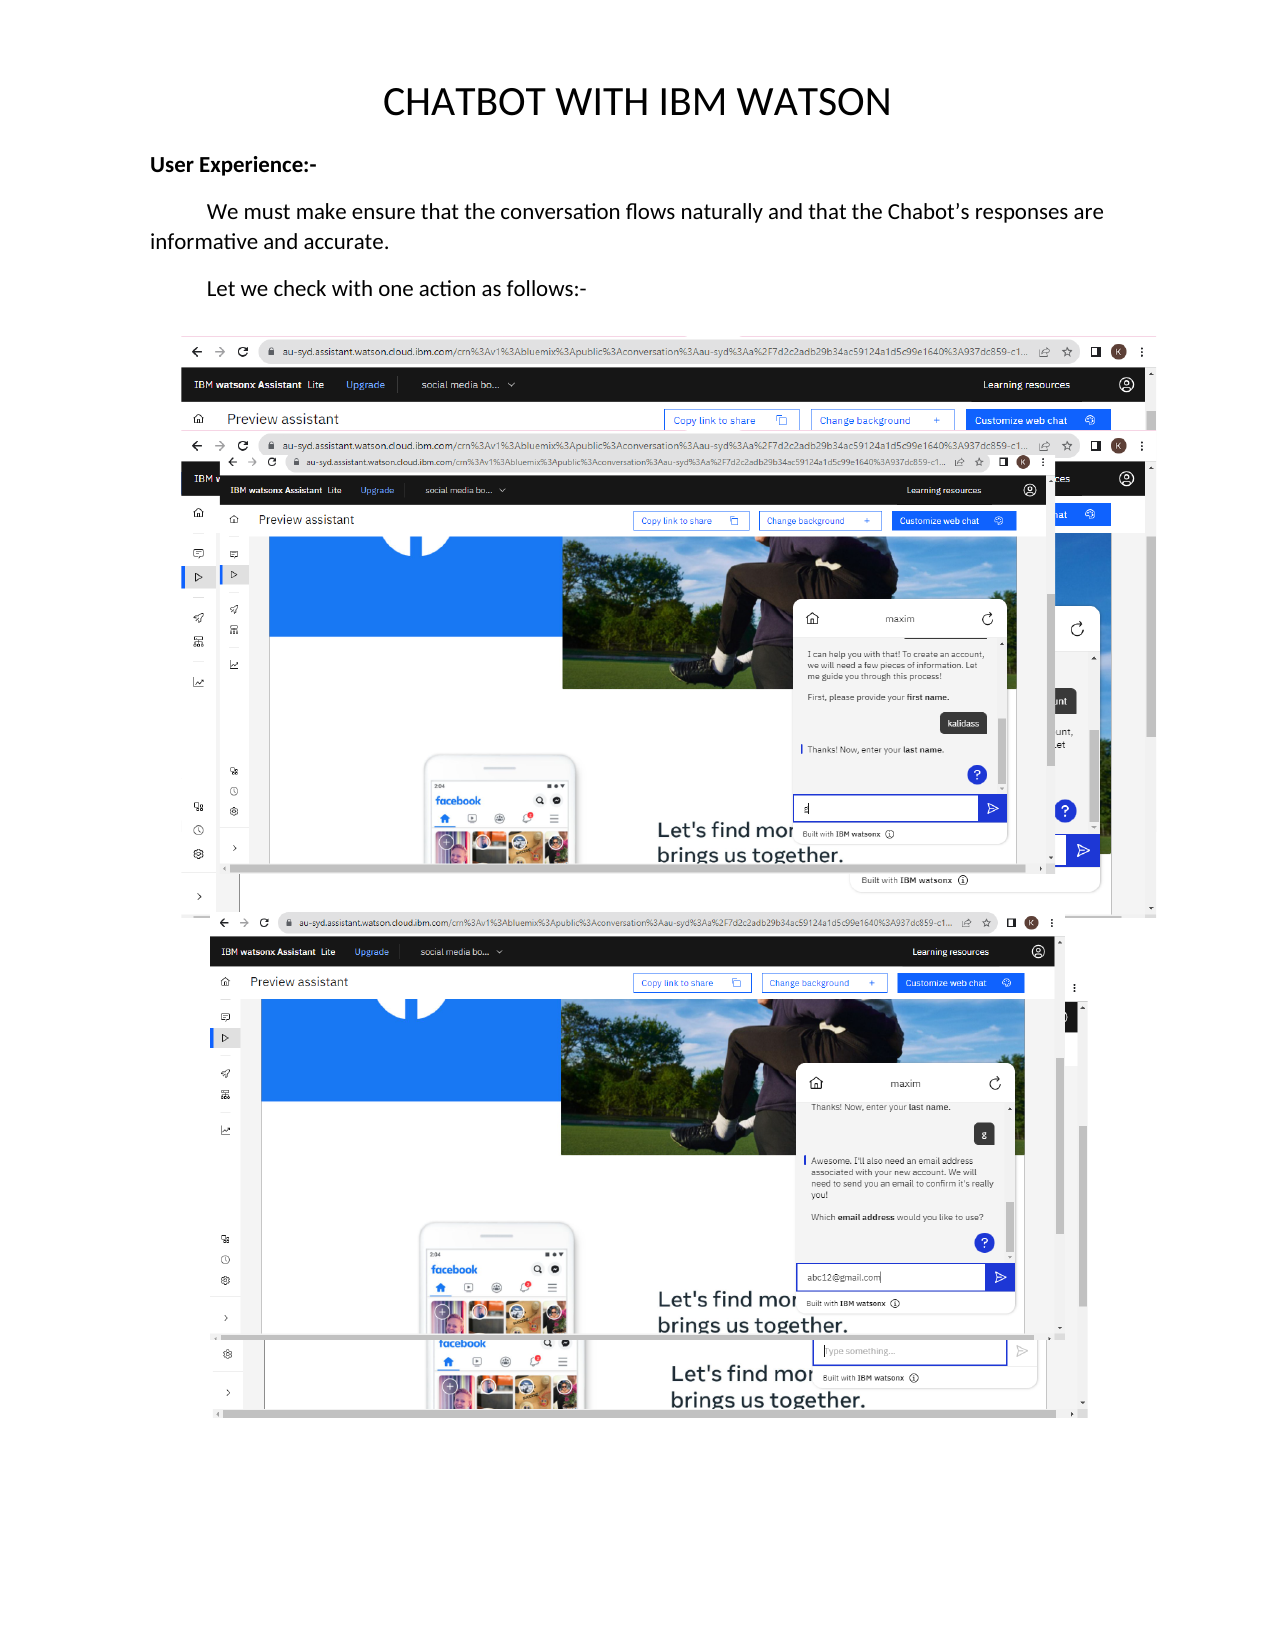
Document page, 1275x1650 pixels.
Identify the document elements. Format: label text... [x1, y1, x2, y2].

text Let we check with one action as follows:- [150, 274, 1125, 302]
text We must make ensure that the conversation flows naturally and that the Chabot’s responses are informative and accurate. [150, 197, 1125, 255]
picture [181, 336, 1157, 1418]
text User Experience:- [150, 150, 1125, 178]
